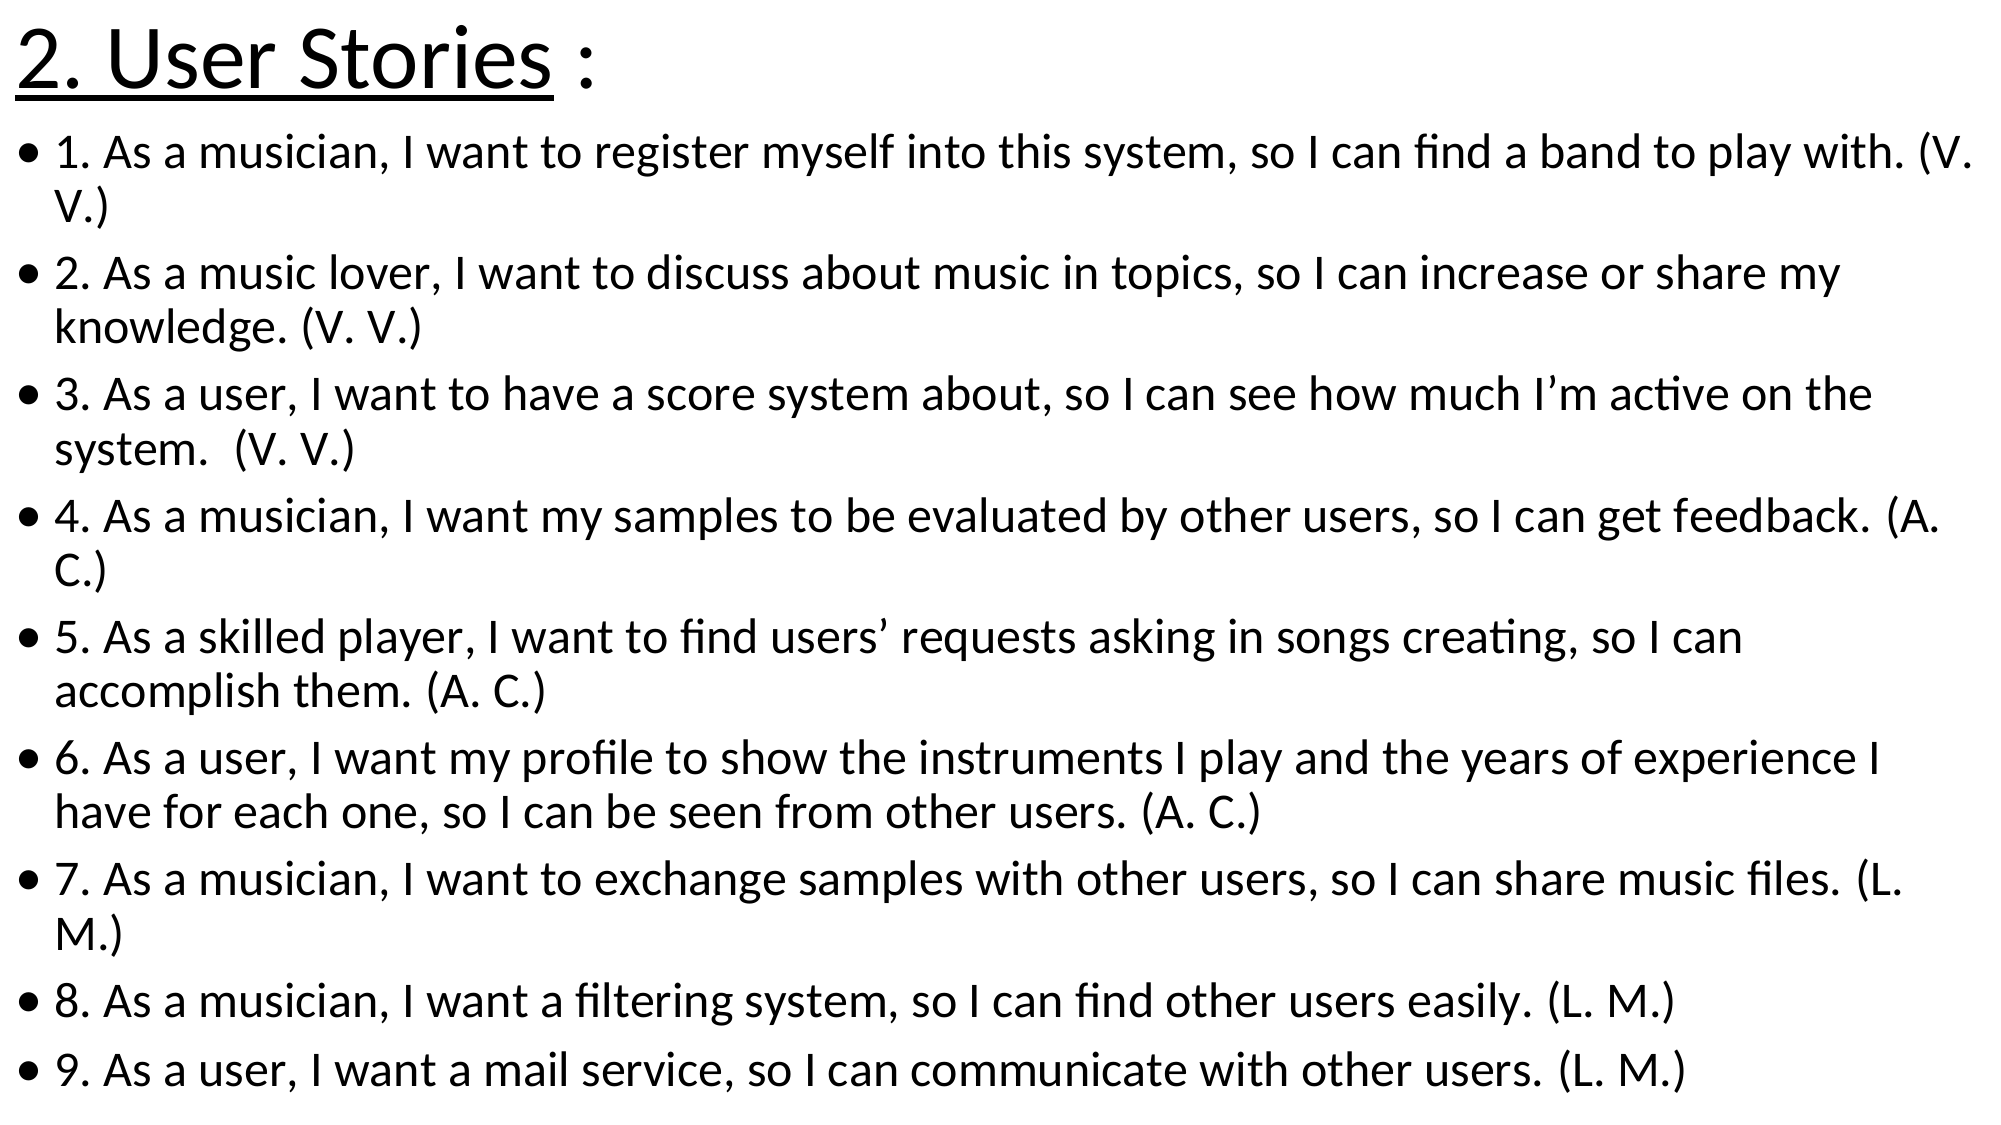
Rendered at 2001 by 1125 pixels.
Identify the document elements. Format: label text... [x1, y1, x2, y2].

list 1. As a musician, I want to register myself into this system, so I can find a band to play with. (V. V.) [15, 121, 1981, 235]
list 5. As a skilled player, I want to find users’ requests asking in songs creating, so I can accomplish them. (A. C.) [15, 606, 1981, 720]
list 9. As a user, I want a mail service, so I can communicate with other users. (L. M.) [15, 1039, 1981, 1098]
list 4. As a musician, I want my samples to be evaluated by other users, so I can get feedback. (A. C.) [15, 484, 1981, 599]
list 3. As a user, I want to have a score system about, so I can see how much I’m active on the system. (V. V.) [15, 363, 1981, 478]
list 8. As a musician, I want a filtering system, so I can find other users easily. (L. M.) [15, 969, 1981, 1029]
list 6. As a user, I want my profile to show the instruments I play and the years of experience I have for each one, so I can be seen from other users. (A. C.) [15, 727, 1981, 841]
list 7. As a musician, I want to exchange samples with other users, so I can share music files. (L. M.) [15, 848, 1981, 963]
list 2. As a music lover, I want to discuss about music in topics, so I can increase or share my knowledge. (V. V.) [15, 242, 1981, 356]
text 2. User Stories : [15, 0, 1981, 112]
